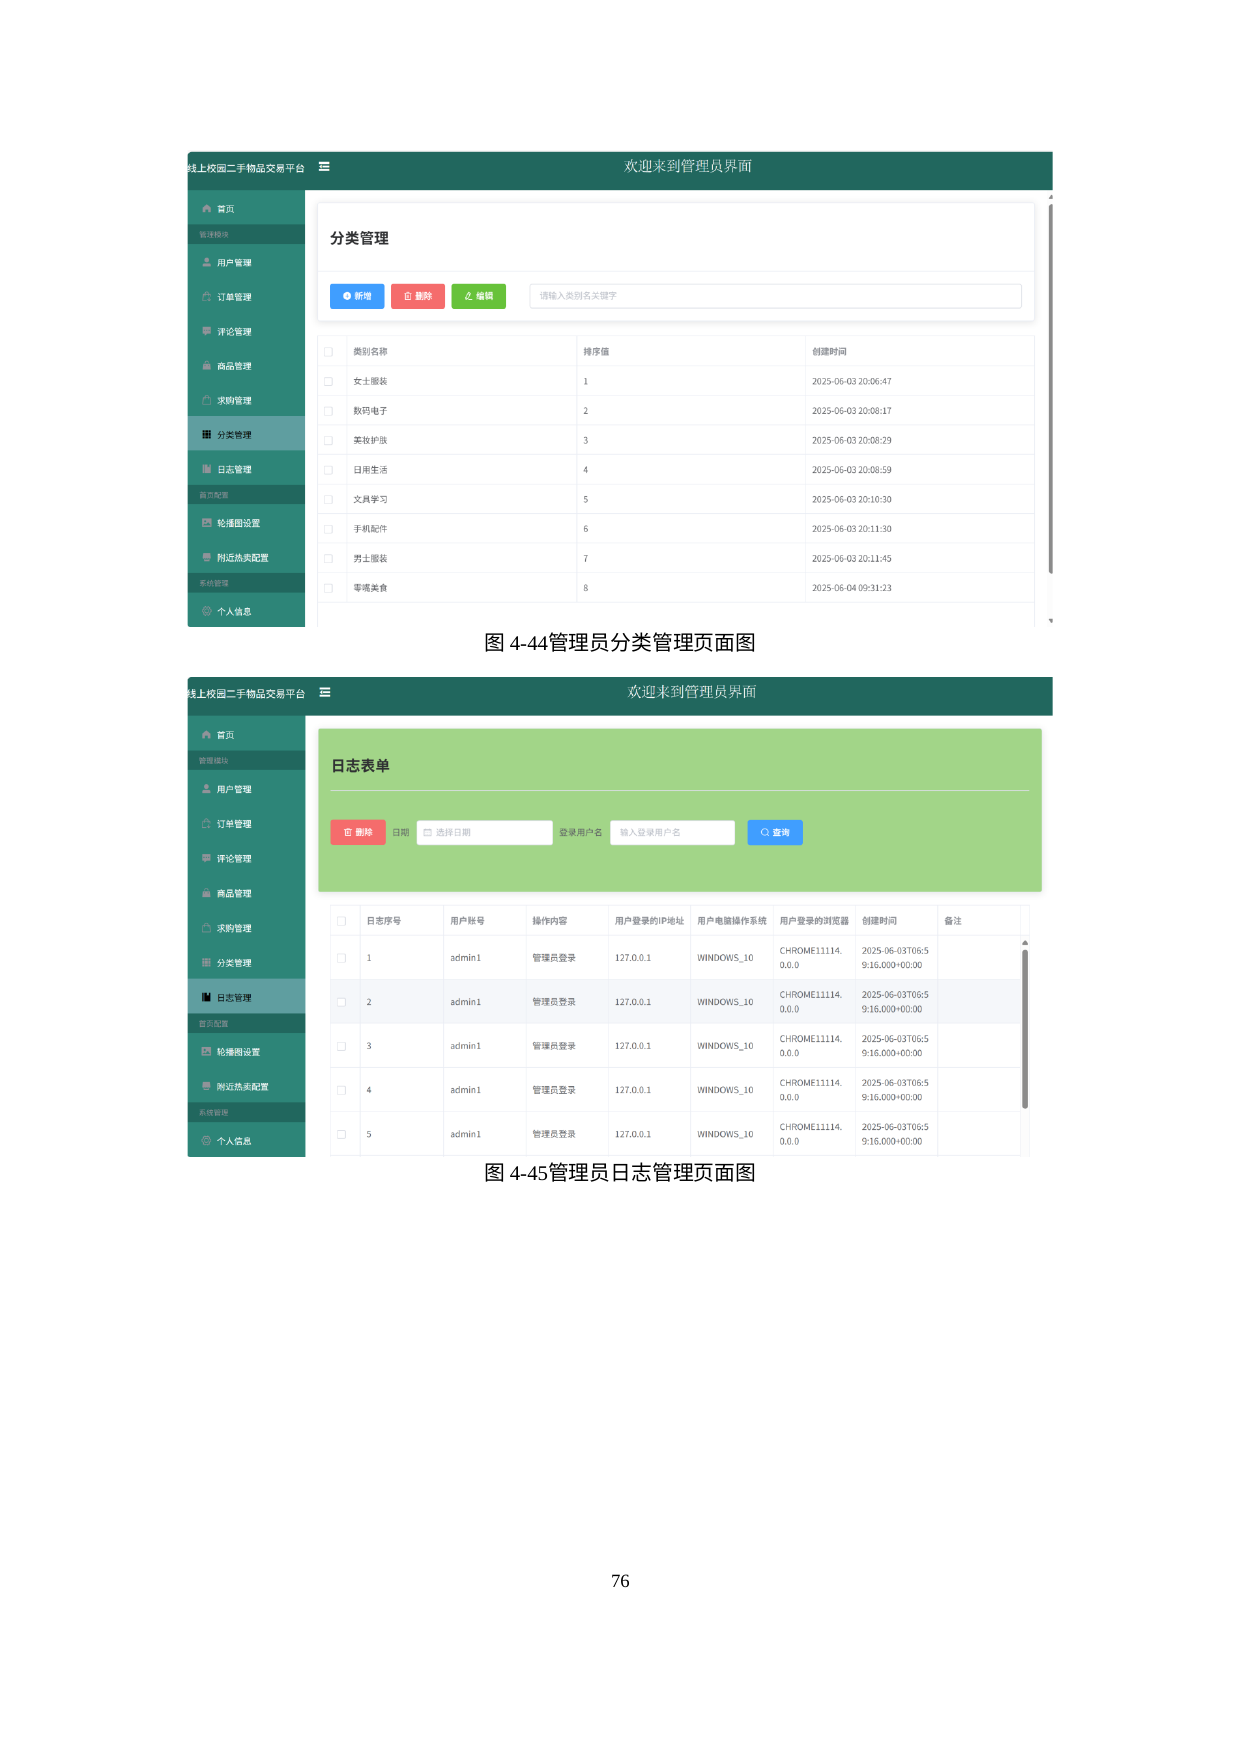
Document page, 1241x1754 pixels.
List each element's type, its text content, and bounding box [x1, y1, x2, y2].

picture [187, 677, 1053, 1157]
picture [187, 150, 1053, 627]
